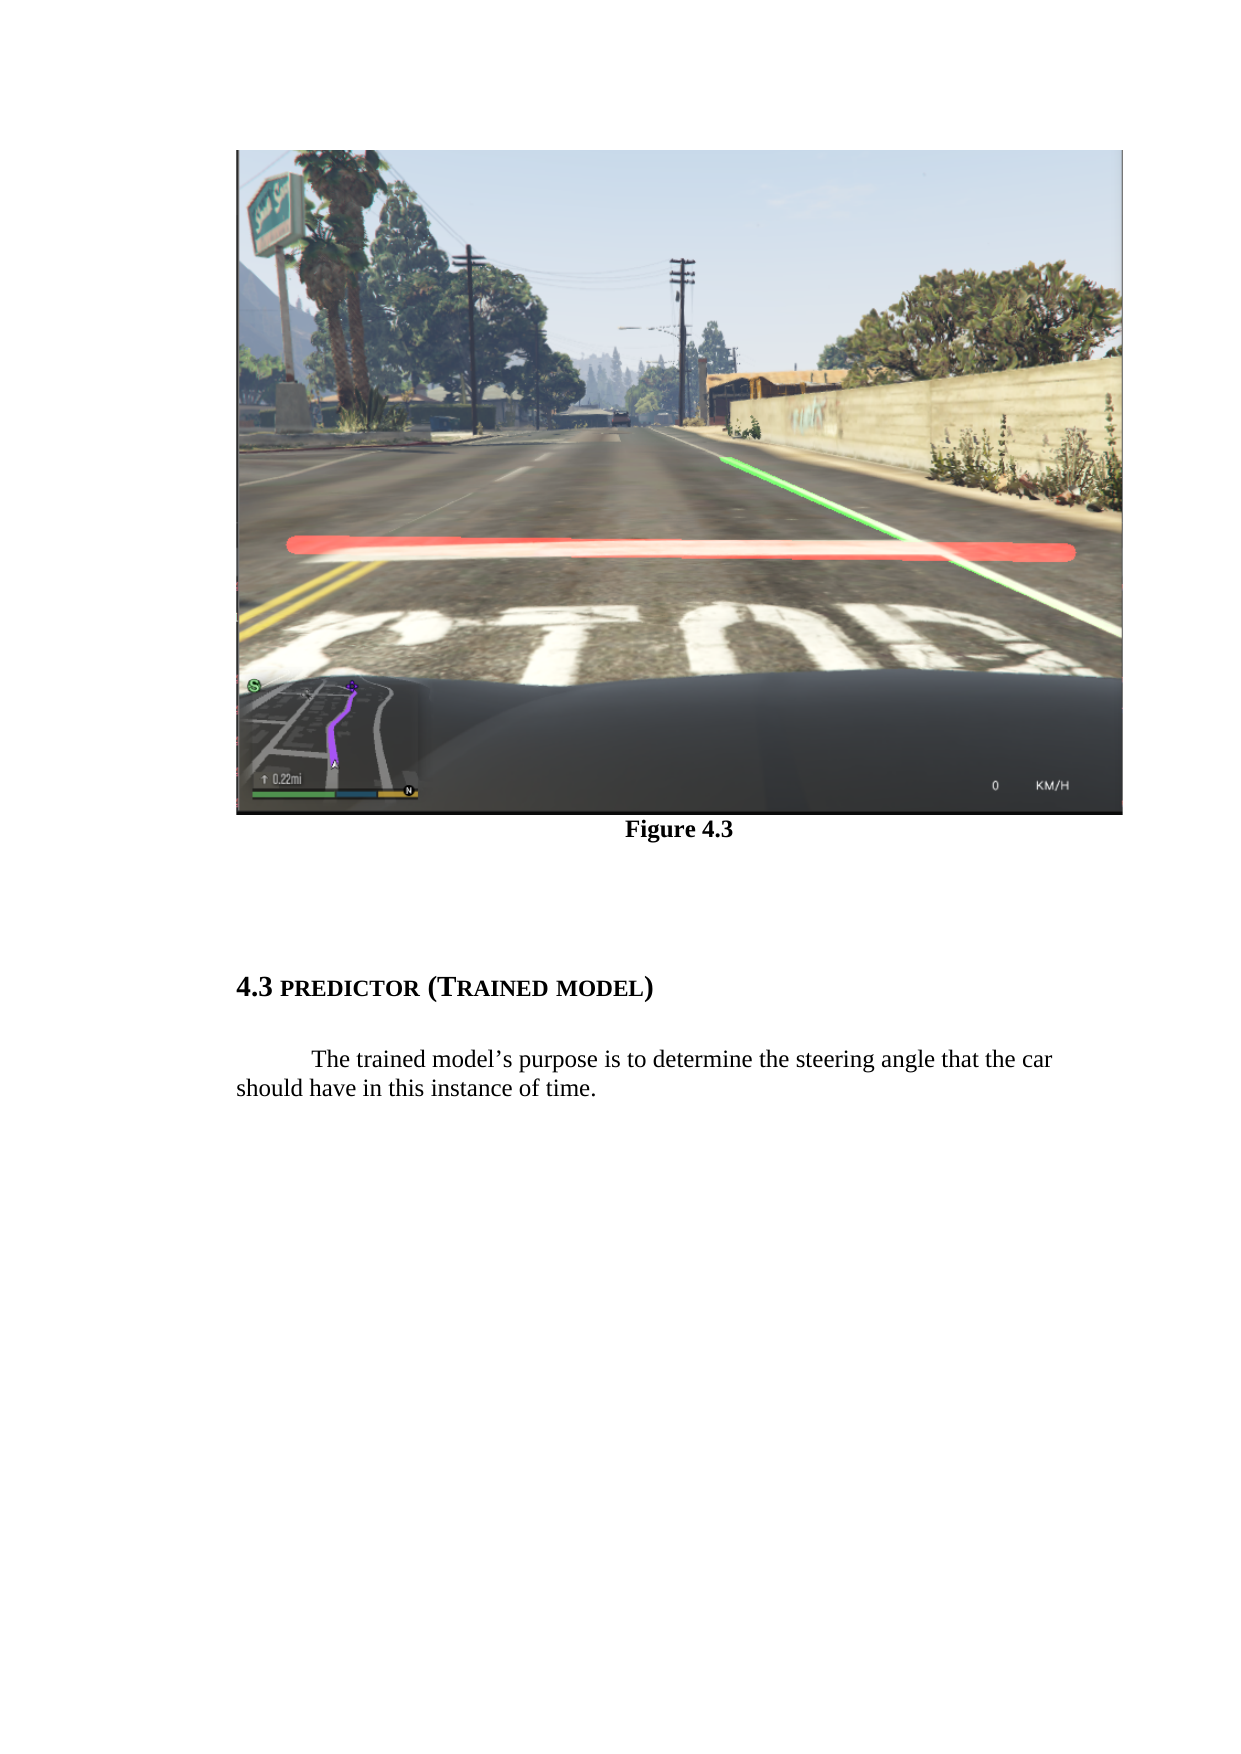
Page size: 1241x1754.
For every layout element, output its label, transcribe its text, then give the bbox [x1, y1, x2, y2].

text The trained model’s purpose is to determine the steering angle that the car should have in this instance of time. [236, 1044, 1122, 1101]
subtitle 4.3 predictor (Trained model) [236, 969, 1122, 1002]
text Figure 4.3 [236, 815, 1122, 843]
picture [236, 150, 1123, 815]
